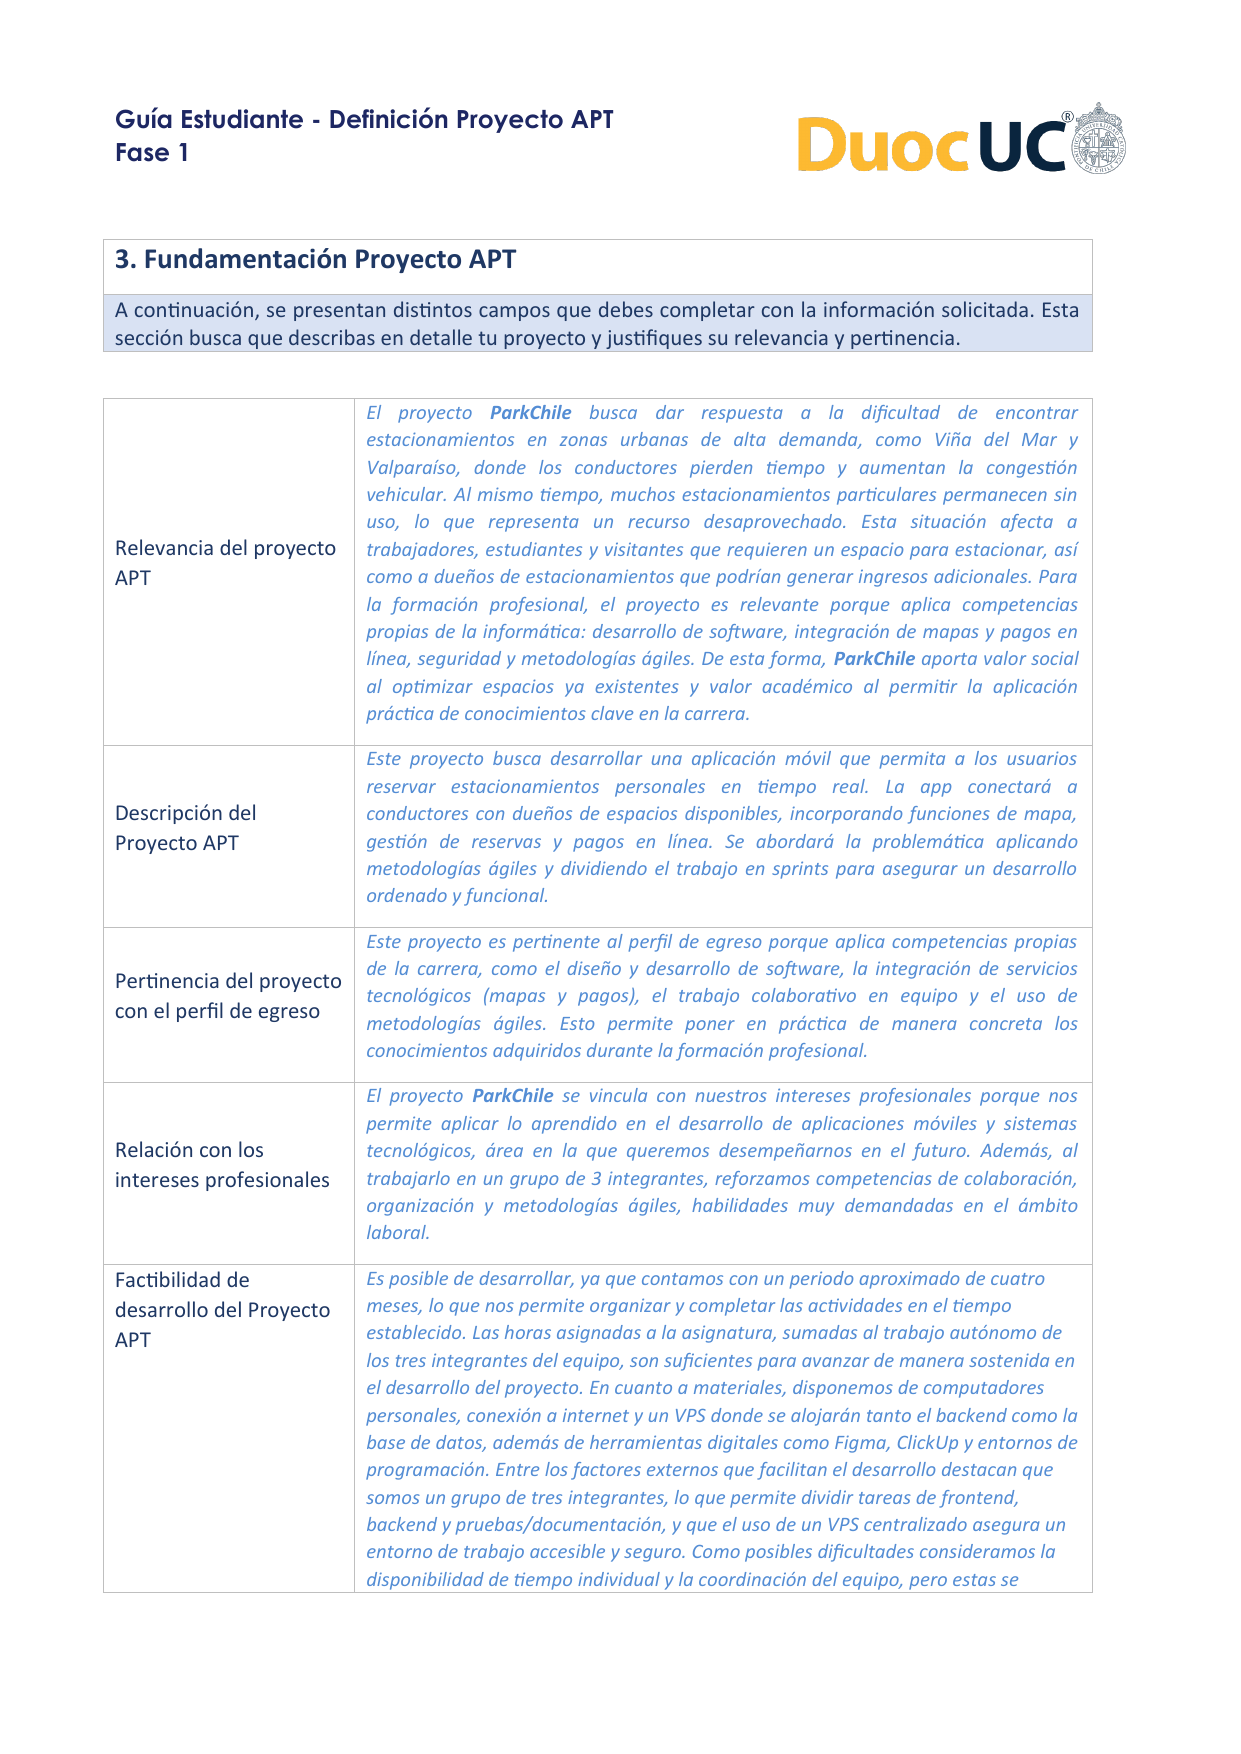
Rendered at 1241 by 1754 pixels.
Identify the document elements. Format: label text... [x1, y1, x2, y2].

table_header Relevancia del proyecto APT [104, 399, 354, 744]
table_cell Pertinencia del proyecto con el perfil de egreso [104, 928, 354, 1082]
table_cell El proyecto ParkChile se vincula con nuestros intereses profesionales porque nos permite aplicar lo aprendido en el desarrollo de aplicaciones móviles y sistemas tecnológicos, área en la que queremos desempeñarnos en el futuro. Además, al trabajarlo en un grupo de 3 integrantes, reforzamos competencias de colaboración, organización y metodologías ágiles, habilidades muy demandadas en el ámbito laboral. [355, 1083, 1092, 1264]
table_cell Relación con los intereses profesionales [104, 1083, 354, 1264]
picture [798, 102, 1126, 174]
table_header El proyecto ParkChile busca dar respuesta a la dificultad de encontrar estacionamientos en zonas urbanas de alta demanda, como Viña del Mar y Valparaíso, donde los conductores pierden tiempo y aumentan la congestión vehicular. Al mismo tiempo, muchos estacionamientos particulares permanecen sin uso, lo que representa un recurso desaprovechado. Esta situación afecta a trabajadores, estudiantes y visitantes que requieren un espacio para estacionar, así como a dueños de estacionamientos que podrían generar ingresos adicionales. Para la formación profesional, el proyecto es relevante porque aplica competencias propias de la informática: desarrollo de software, integración de mapas y pagos en línea, seguridad y metodologías ágiles. De esta forma, ParkChile aporta valor social al optimizar espacios ya existentes y valor académico al permitir la aplicación práctica de conocimientos clave en la carrera. [355, 399, 1092, 744]
table_header 3. Fundamentación Proyecto APT [104, 240, 1092, 294]
table_cell Este proyecto es pertinente al perfil de egreso porque aplica competencias propias de la carrera, como el diseño y desarrollo de software, la integración de servicios tecnológicos (mapas y pagos), el trabajo colaborativo en equipo y el uso de metodologías ágiles. Esto permite poner en práctica de manera concreta los conocimientos adquiridos durante la formación profesional. [355, 928, 1092, 1082]
table_cell Factibilidad de desarrollo del Proyecto APT [104, 1265, 354, 1592]
table_cell Descripción del Proyecto APT [104, 746, 354, 927]
table_cell A continuación, se presentan distintos campos que debes completar con la información solicitada. Esta sección busca que describas en detalle tu proyecto y justifiques su relevancia y pertinencia. [104, 295, 1092, 351]
table_cell Este proyecto busca desarrollar una aplicación móvil que permita a los usuarios reservar estacionamientos personales en tiempo real. La app conectará a conductores con dueños de espacios disponibles, incorporando funciones de mapa, gestión de reservas y pagos en línea. Se abordará la problemática aplicando metodologías ágiles y dividiendo el trabajo en sprints para asegurar un desarrollo ordenado y funcional. [355, 746, 1092, 927]
